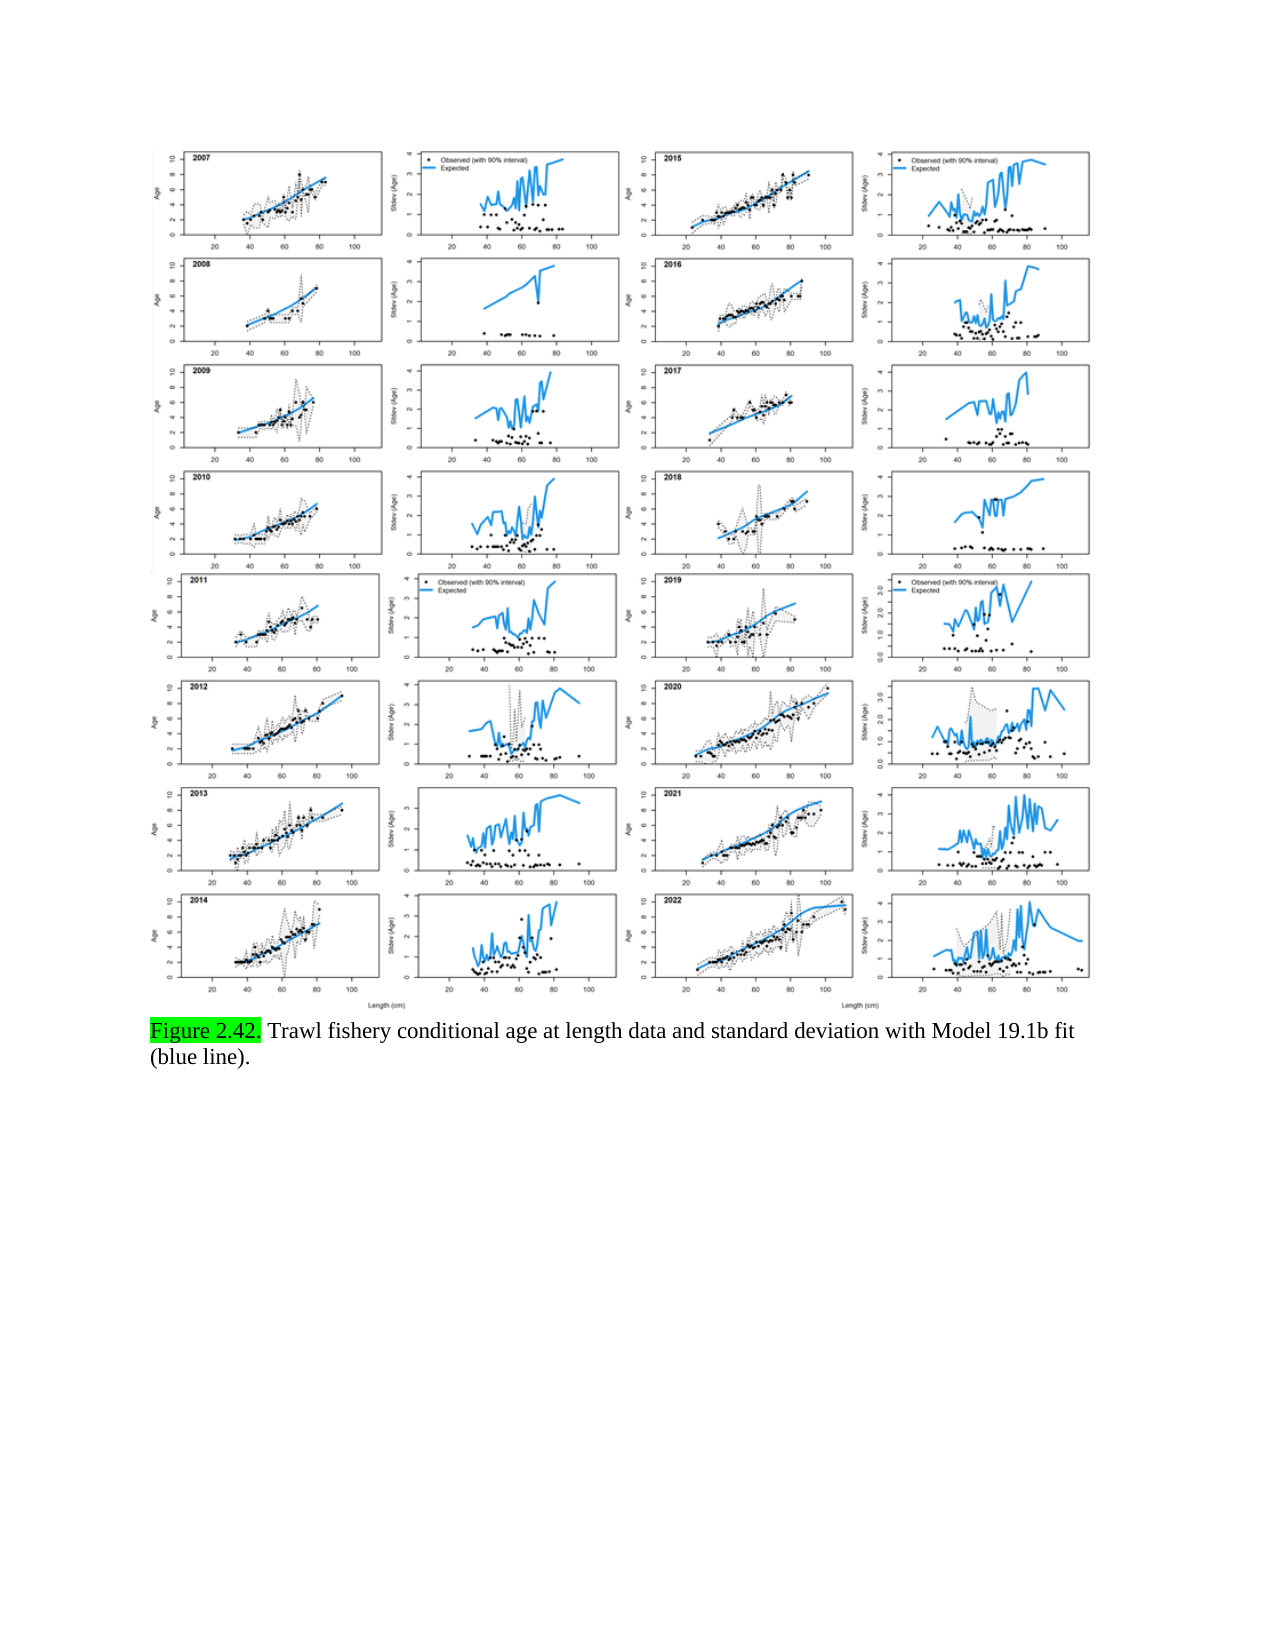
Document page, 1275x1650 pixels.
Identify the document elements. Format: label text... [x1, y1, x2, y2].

subtitle Figure 2.42. Trawl fishery conditional age at length data and standard deviation with Model 19.1b fit (blue line). [150, 1017, 1125, 1070]
picture [150, 150, 1097, 1017]
